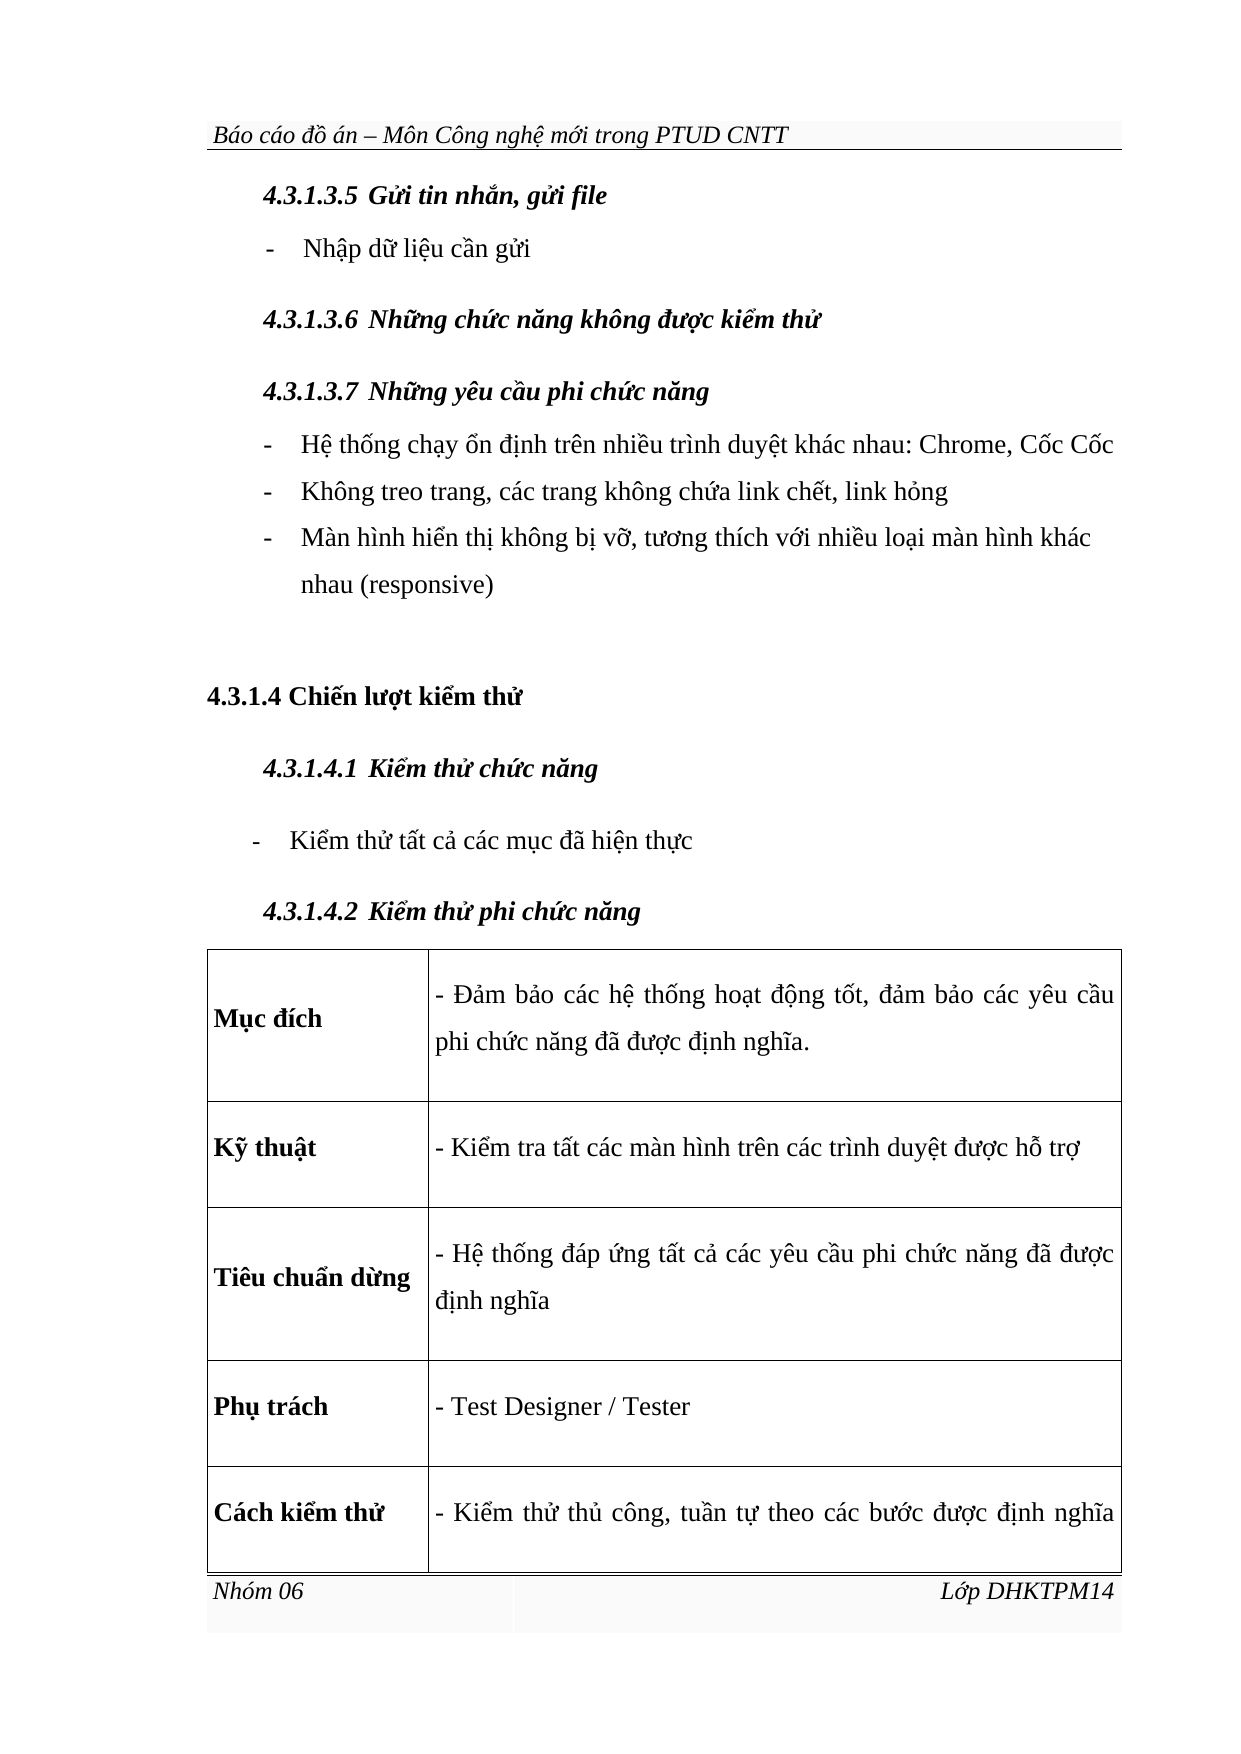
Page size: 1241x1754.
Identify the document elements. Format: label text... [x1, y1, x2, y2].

table_cell Cách kiểm thử [208, 1467, 428, 1572]
table_cell - Hệ thống đáp ứng tất cả các yêu cầu phi chức năng đã được định nghĩa [429, 1208, 1121, 1360]
subtitle Những chức năng không được kiểm thử [263, 304, 1122, 335]
table_cell - Test Designer / Tester [429, 1361, 1121, 1466]
list Màn hình hiển thị không bị vỡ, tương thích với nhiều loại màn hình khác nhau (responsive) [263, 522, 1122, 599]
list Không treo trang, các trang không chứa link chết, link hỏng [263, 475, 1122, 506]
table_cell - Kiểm tra tất các màn hình trên các trình duyệt được hỗ trợ [429, 1102, 1121, 1207]
subtitle Gửi tin nhắn, gửi file [263, 179, 1122, 210]
subtitle Chiến lượt kiểm thử [207, 681, 1122, 712]
list Hệ thống chạy ổn định trên nhiều trình duyệt khác nhau: Chrome, Cốc Cốc [263, 428, 1122, 459]
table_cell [429, 1467, 1121, 1572]
table_cell Kỹ thuật [208, 1102, 428, 1207]
subtitle Kiểm thử tất cả các mục đã hiện thực [252, 824, 1122, 855]
list Nhập dữ liệu cần gửi [265, 232, 1122, 263]
table_header Mục đích [208, 950, 428, 1101]
table_cell Phụ trách [208, 1361, 428, 1466]
subtitle Kiểm thử phi chức năng [263, 896, 1122, 927]
subtitle Kiểm thử chức năng [263, 752, 1122, 783]
subtitle Những yêu cầu phi chức năng [263, 375, 1122, 406]
table_header - Đảm bảo các hệ thống hoạt động tốt, đảm bảo các yêu cầu phi chức năng đã được định nghĩa. [429, 950, 1121, 1101]
table_cell Tiêu chuẩn dừng [208, 1208, 428, 1360]
